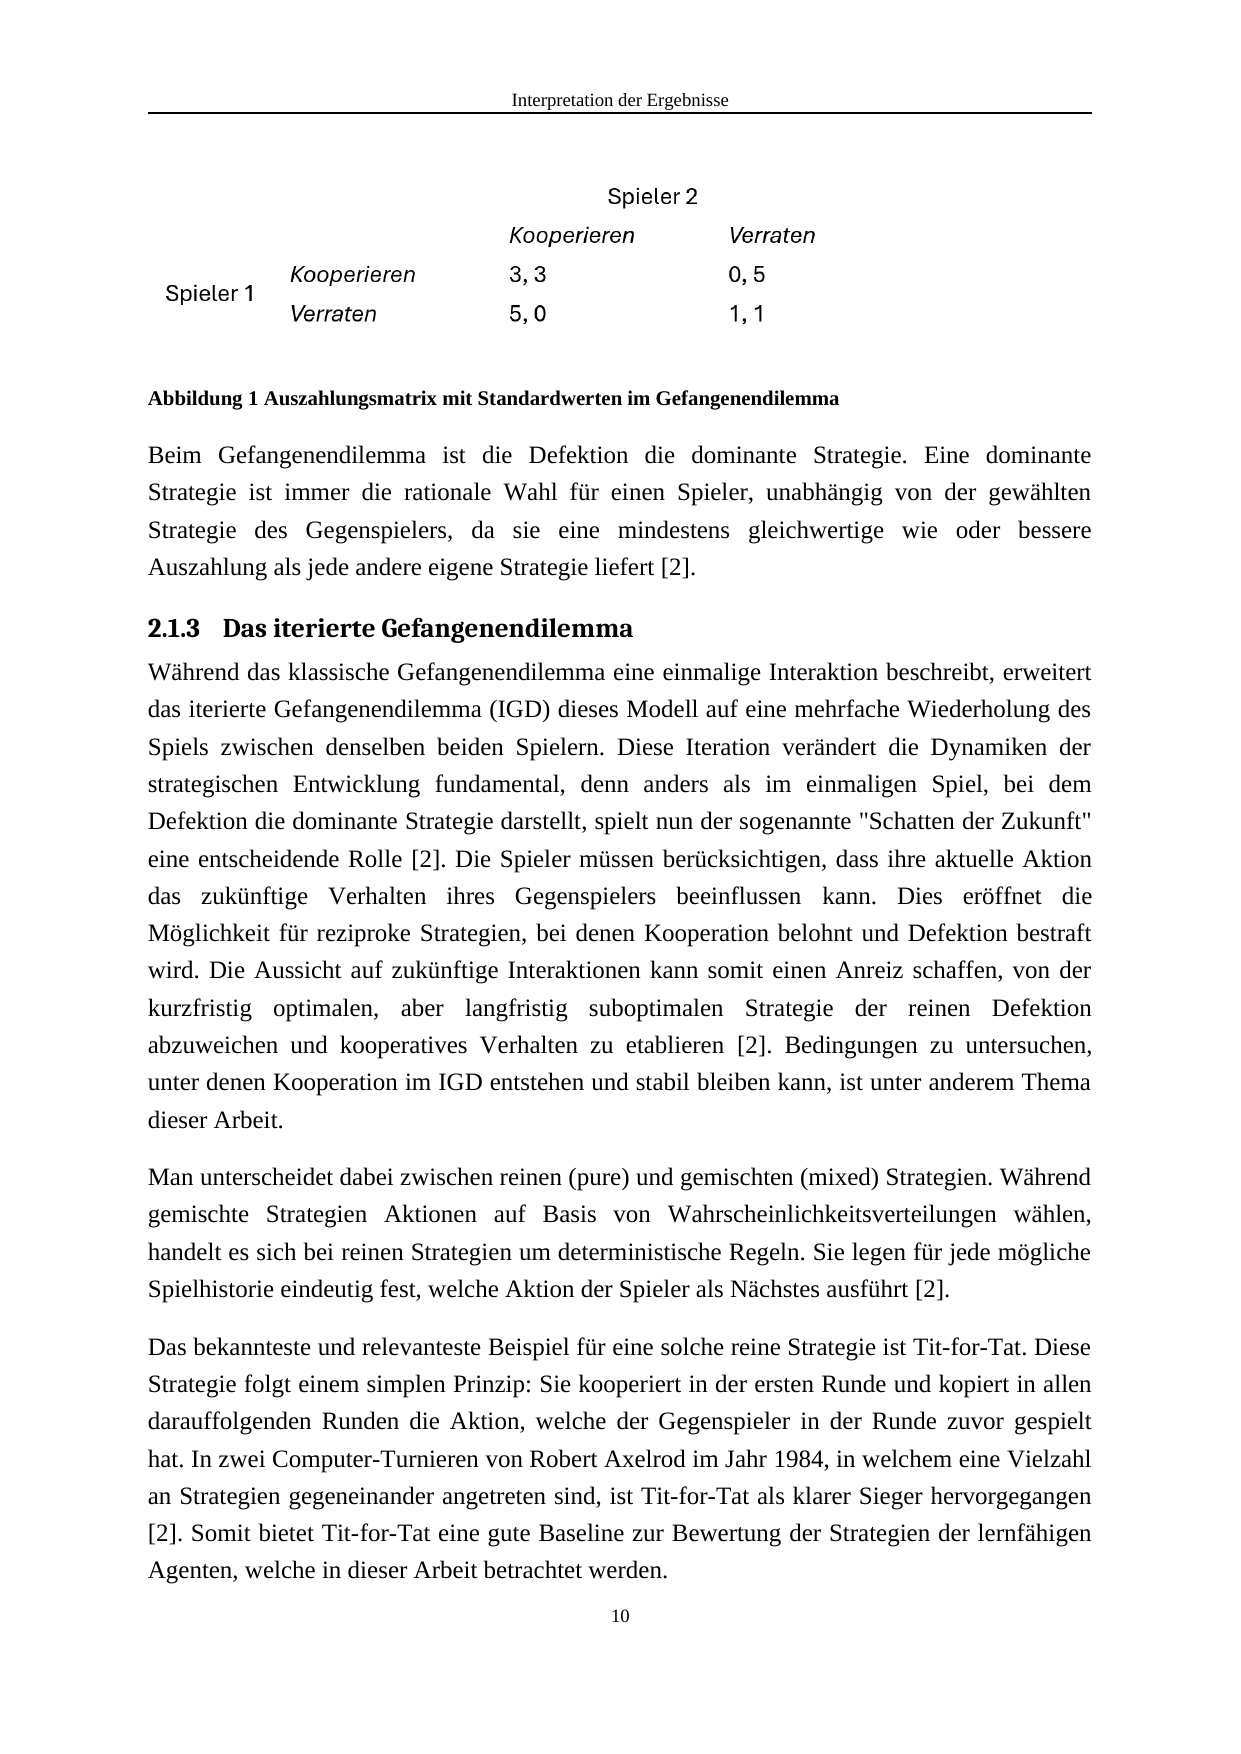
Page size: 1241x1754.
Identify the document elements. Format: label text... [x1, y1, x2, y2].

text Das bekannteste und relevanteste Beispiel für eine solche reine Strategie ist Tit-for-Tat. Diese Strategie folgt einem simplen Prinzip: Sie kooperiert in der ersten Runde und kopiert in allen darauffolgenden Runden die Aktion, welche der Gegenspieler in der Runde zuvor gespielt hat. In zwei Computer-Turnieren von Robert Axelrod im Jahr 1984, in welchem eine Vielzahl an Strategien gegeneinander angetreten sind, ist Tit-for-Tat als klarer Sieger hervorgegangen . Somit bietet Tit-for-Tat eine gute Baseline zur Bewertung der Strategien der lernfähigen Agenten, welche in dieser Arbeit betrachtet werden. [148, 1330, 1092, 1586]
text Beim Gefangenendilemma ist die Defektion die dominante Strategie. Eine dominante Strategie ist immer die rationale Wahl für einen Spieler, unabhängig von der gewählten Strategie des Gegenspielers, da sie eine mindestens gleichwertige wie oder bessere Auszahlung als jede andere eigene Strategie liefert . [148, 438, 1092, 583]
picture [147, 161, 841, 352]
text Man unterscheidet dabei zwischen reinen (pure) und gemischten (mixed) Strategien. Während gemischte Strategien Aktionen auf Basis von Wahrscheinlichkeitsverteilungen wählen, handelt es sich bei reinen Strategien um deterministische Regeln. Sie legen für jede mögliche Spielhistorie eindeutig fest, welche Aktion der Spieler als Nächstes ausführt . [148, 1160, 1092, 1305]
text Abbildung 1 Auszahlungsmatrix mit Standardwerten im Gefangenendilemma [148, 381, 1092, 414]
text Während das klassische Gefangenendilemma eine einmalige Interaktion beschreibt, erweitert das iterierte Gefangenendilemma (IGD) dieses Modell auf eine mehrfache Wiederholung des Spiels zwischen denselben beiden Spielern. Diese Iteration verändert die Dynamiken der strategischen Entwicklung fundamental, denn anders als im einmaligen Spiel, bei dem Defektion die dominante Strategie darstellt, spielt nun der sogenannte "Schatten der Zukunft" eine entscheidende Rolle . Die Spieler müssen berücksichtigen, dass ihre aktuelle Aktion das zukünftige Verhalten ihres Gegenspielers beeinflussen kann. Dies eröffnet die Möglichkeit für reziproke Strategien, bei denen Kooperation belohnt und Defektion bestraft wird. Die Aussicht auf zukünftige Interaktionen kann somit einen Anreiz schaffen, von der kurzfristig optimalen, aber langfristig suboptimalen Strategie der reinen Defektion abzuweichen und kooperatives Verhalten zu etablieren . Bedingungen zu untersuchen, unter denen Kooperation im IGD entstehen und stabil bleiben kann, ist unter anderem Thema dieser Arbeit. [148, 655, 1092, 1135]
subtitle Das iterierte Gefangenendilemma [148, 612, 1092, 644]
